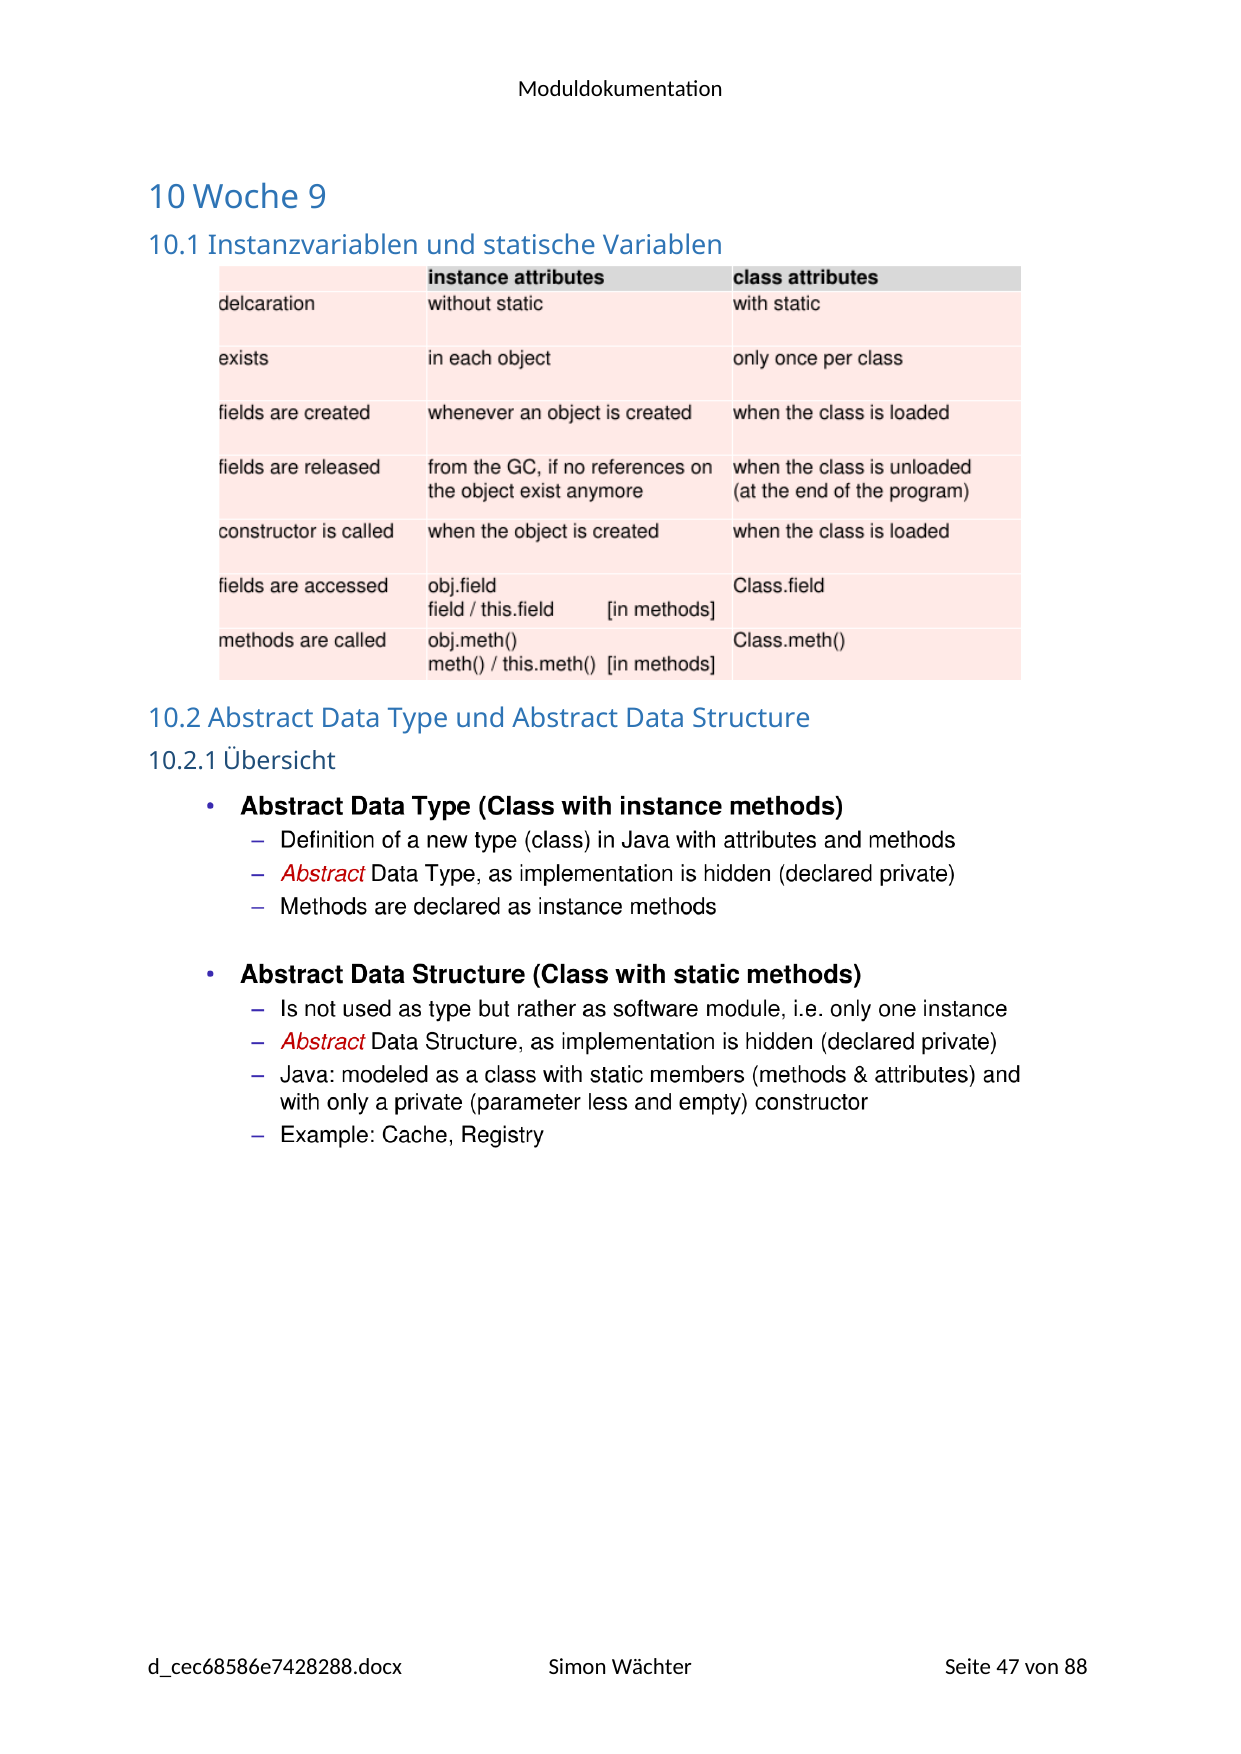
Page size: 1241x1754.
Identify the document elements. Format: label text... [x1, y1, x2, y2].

subtitle Instanzvariablen und statische Variablen [148, 226, 1093, 263]
subtitle Abstract Data Type und Abstract Data Structure [148, 698, 1093, 735]
picture [192, 779, 1049, 1158]
subtitle Woche 9 [148, 173, 1093, 218]
picture [219, 265, 1021, 680]
subtitle Übersicht [148, 742, 1093, 776]
